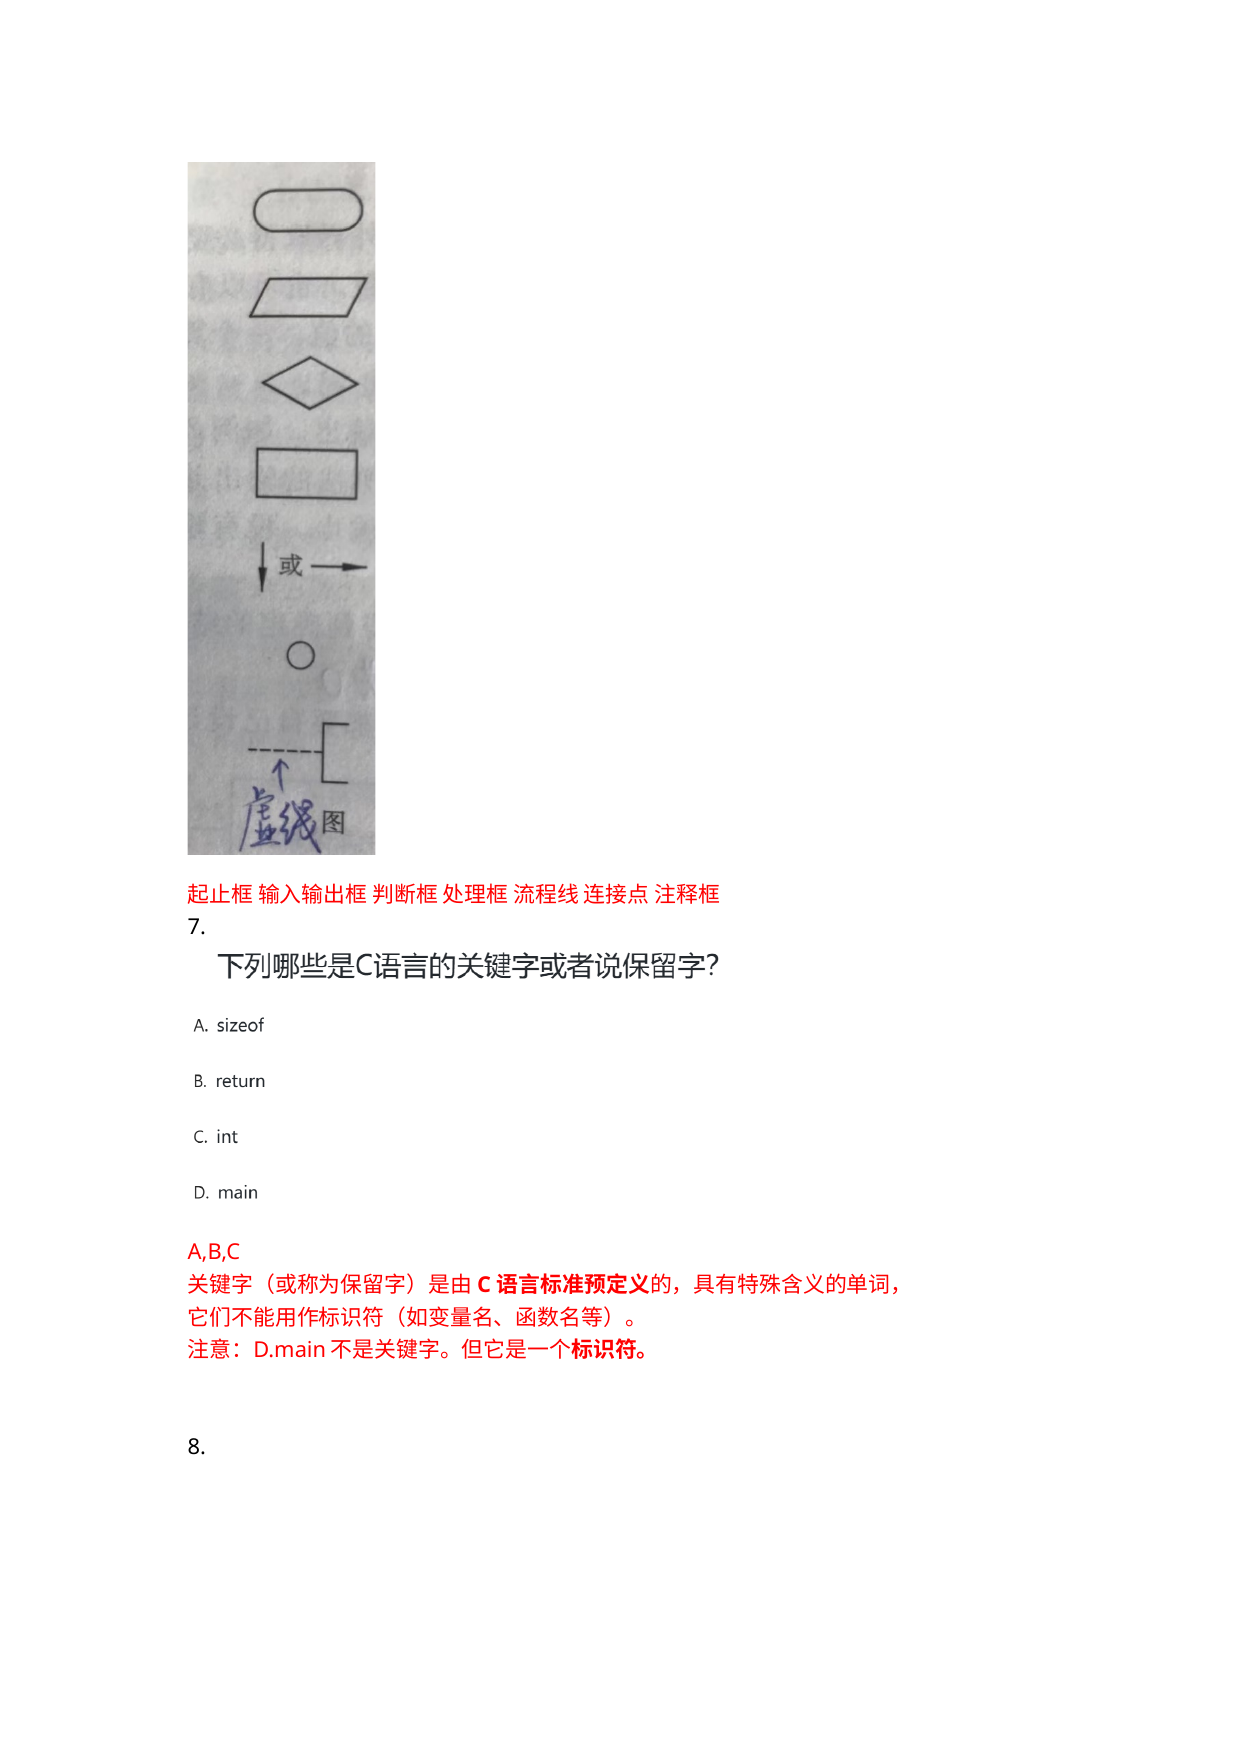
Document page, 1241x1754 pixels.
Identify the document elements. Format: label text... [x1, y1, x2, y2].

text 8. [187, 1429, 1053, 1462]
picture [187, 1007, 296, 1210]
text A,B,C [187, 1234, 1053, 1267]
text 7. [187, 909, 1053, 942]
text 起止框 输入输出框 判断框 处理框 流程线 连接点 注释框 [187, 877, 1053, 909]
text 注意：D.main不是关键字。但它是一个标识符。 [187, 1332, 1053, 1364]
picture [187, 162, 376, 855]
picture [187, 942, 756, 992]
text 它们不能用作标识符（如变量名、函数名等）。 [187, 1299, 1053, 1332]
text 关键字（或称为保留字）是由 C 语言标准预定义的，具有特殊含义的单词， [187, 1267, 1053, 1299]
